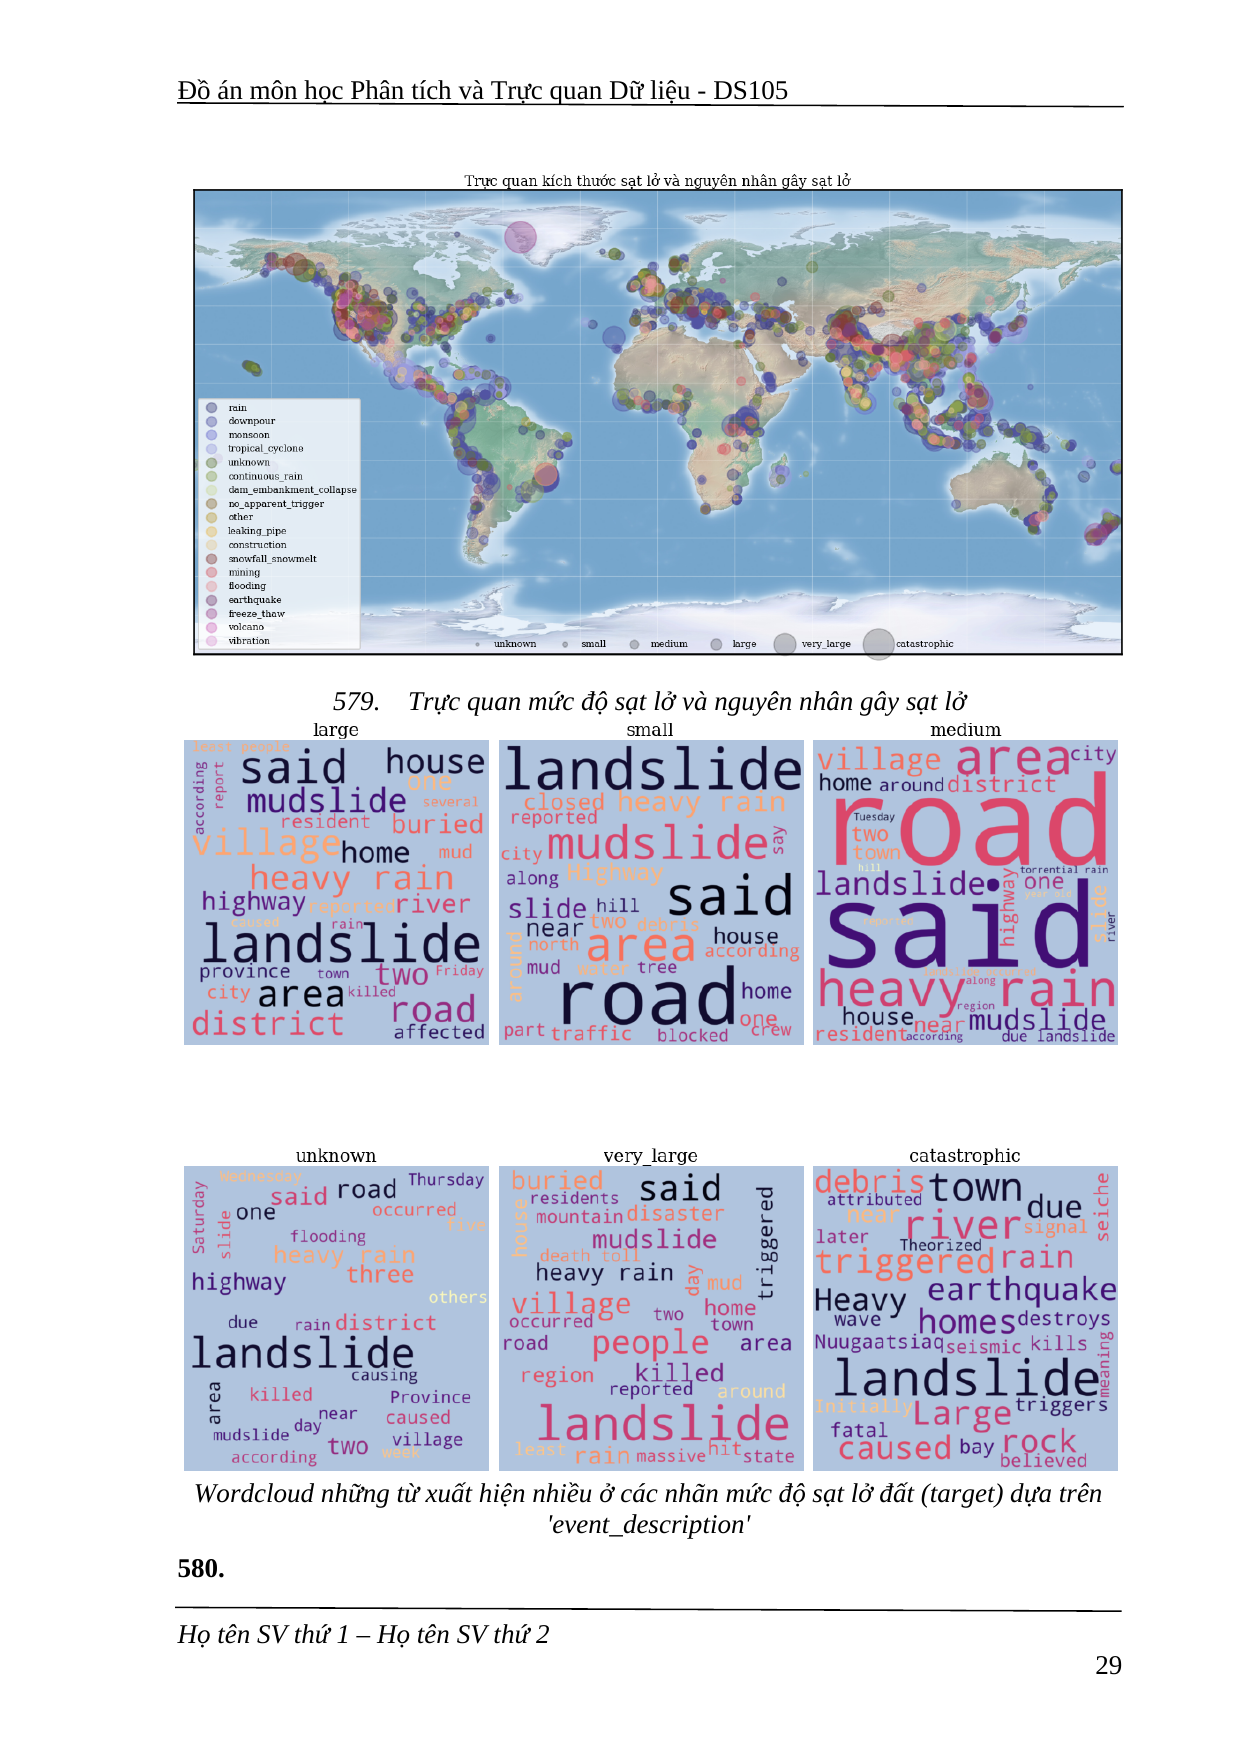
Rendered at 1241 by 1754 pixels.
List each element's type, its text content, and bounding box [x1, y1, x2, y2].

picture [177, 716, 1123, 1477]
picture [180, 168, 1125, 667]
text Trực quan mức độ sạt lở và nguyên nhân gây sạt lởWordcloud những từ xuất hiện nhiều ở các nhãn mức độ sạt lở đất (target) dựa trên 'event_description' [177, 1477, 1122, 1539]
